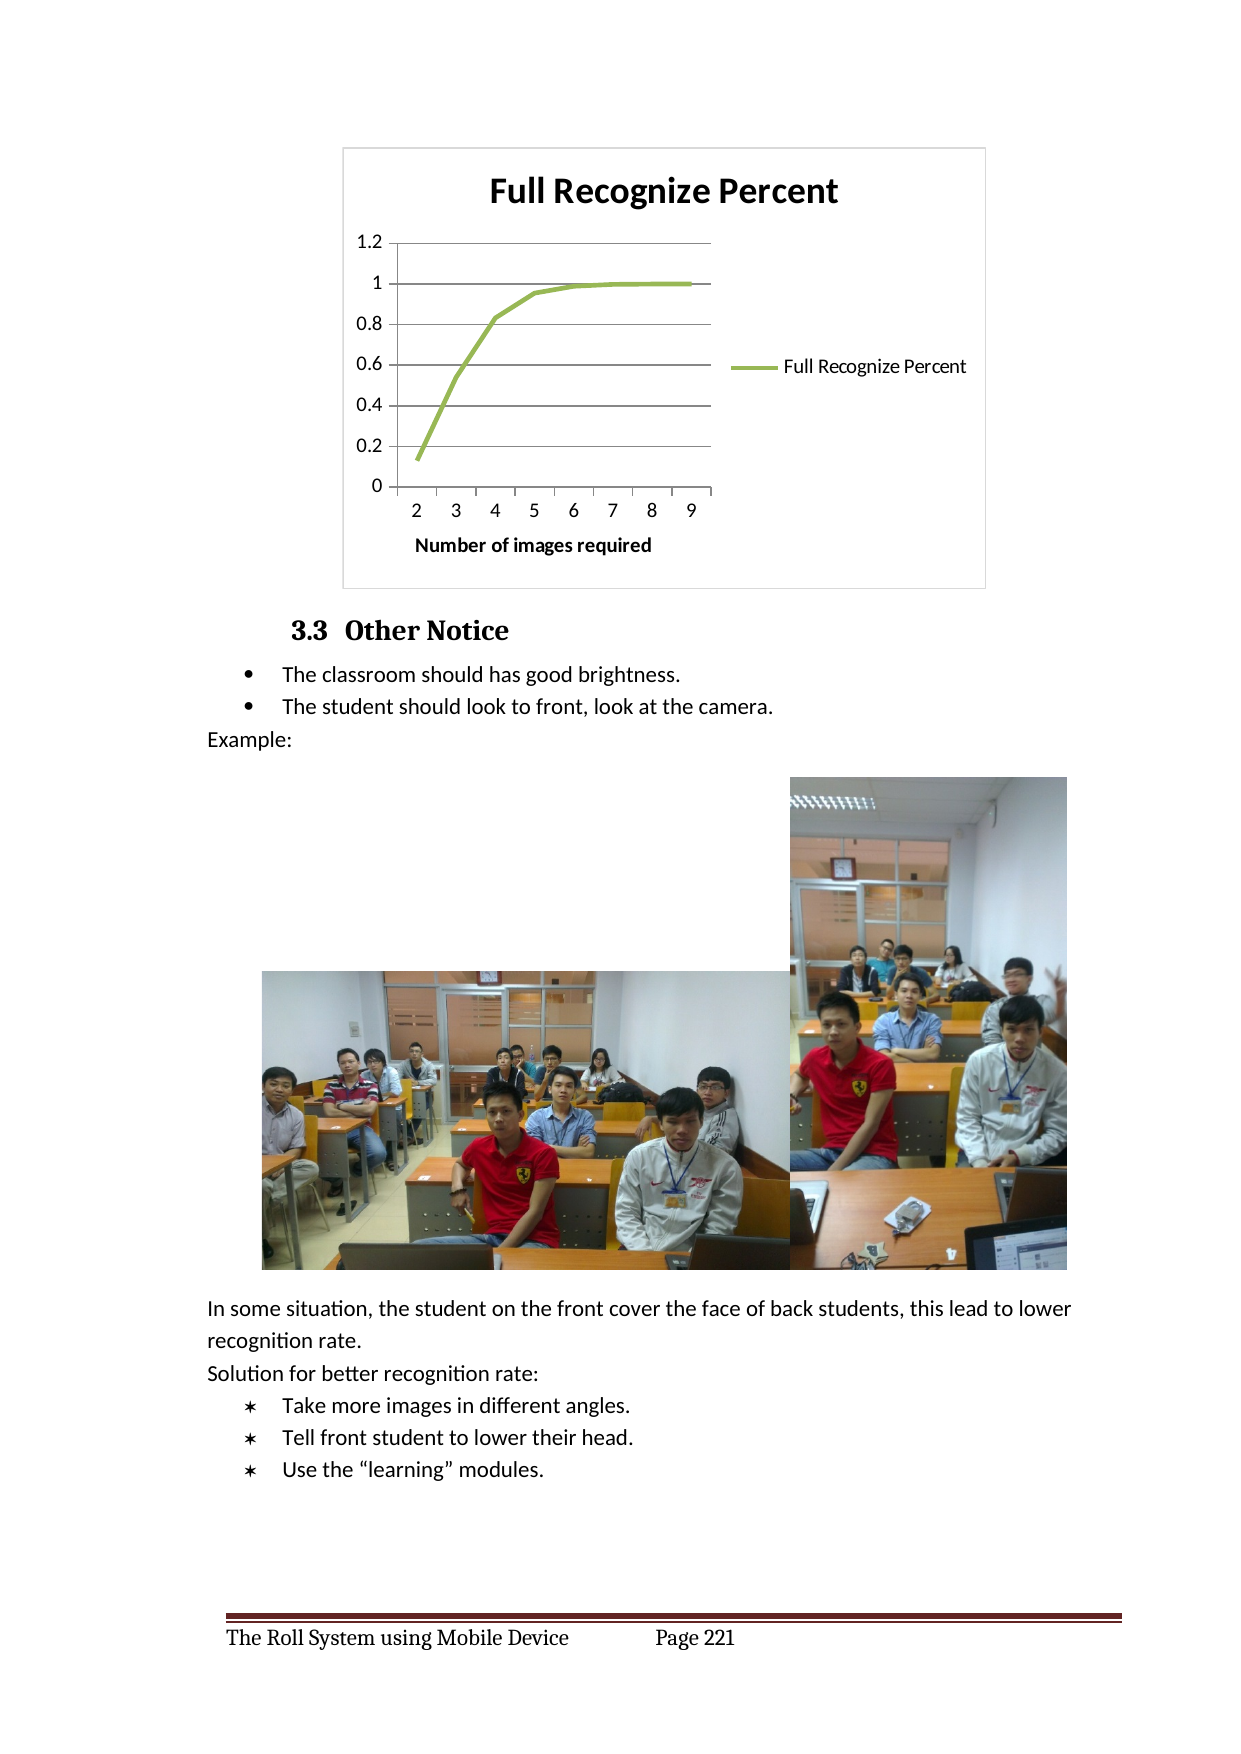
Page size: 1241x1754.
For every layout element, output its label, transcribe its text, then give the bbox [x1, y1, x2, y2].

list The student should look to front, look at the camera. [244, 692, 1122, 721]
picture [261, 777, 1067, 1270]
list Take more images in different angles. [244, 1391, 1122, 1419]
text Example: [207, 725, 1122, 753]
list The classroom should has good brightness. [244, 660, 1122, 688]
list Tell front student to lower their head. [244, 1423, 1122, 1451]
subtitle Other Notice [291, 614, 1122, 648]
text In some situation, the student on the front cover the face of back students, this lead to lower recognition rate. [207, 1294, 1122, 1354]
list Use the “learning” modules. [244, 1455, 1122, 1483]
text Solution for better recognition rate: [207, 1359, 1122, 1387]
